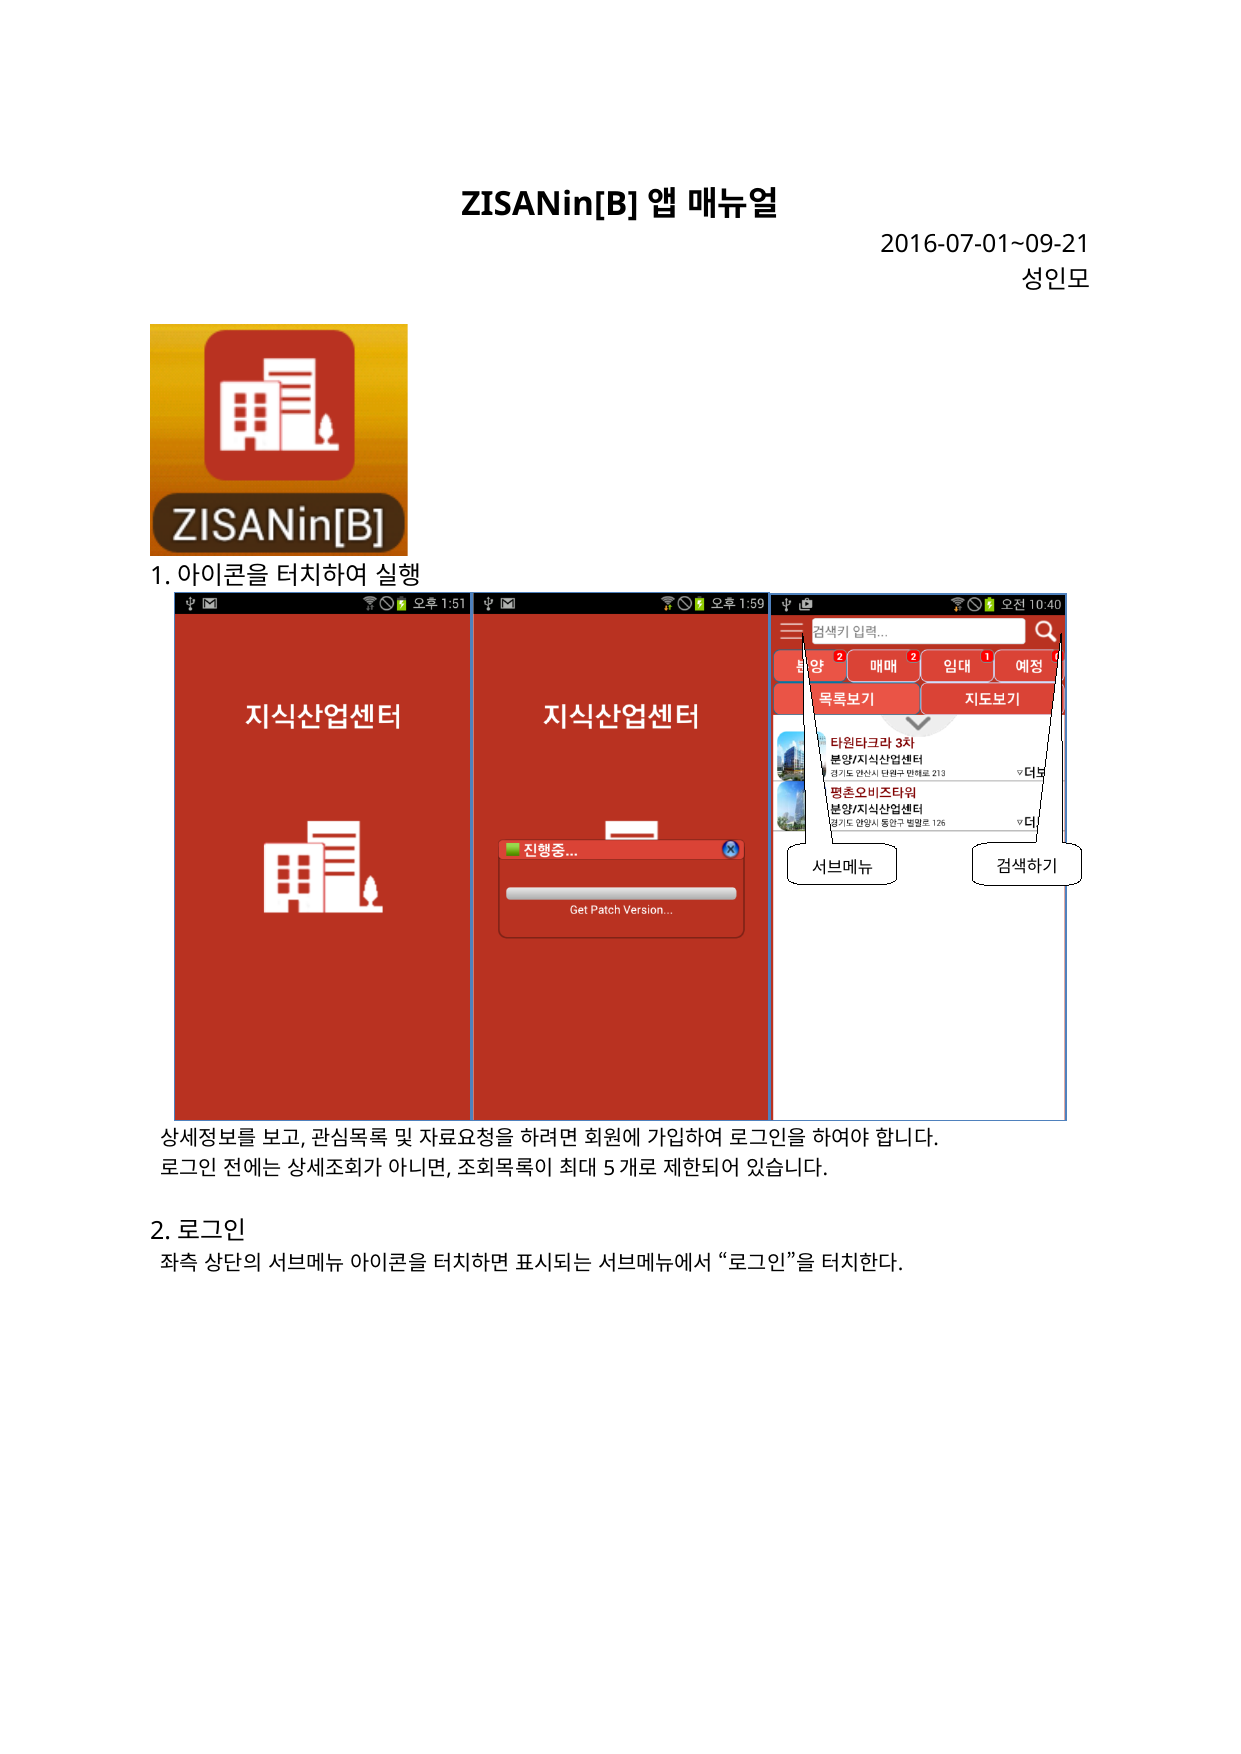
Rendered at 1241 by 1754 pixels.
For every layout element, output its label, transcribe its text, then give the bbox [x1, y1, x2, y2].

text 좌측 상단의 서브메뉴 아이콘을 터치하면 표시되는 서브메뉴에서 “로그인”을 터치한다. [150, 1246, 1090, 1277]
picture [771, 595, 1065, 1120]
text 1. 아이콘을 터치하여 실행 [150, 556, 1090, 592]
picture [473, 593, 768, 1120]
picture [150, 324, 408, 556]
text 2016-07-01~09-21 [150, 226, 1090, 260]
text 2. 로그인 [150, 1210, 1090, 1246]
text 로그인 전에는 상세조회가 아니면, 조회목록이 최대 5개로 제한되어 있습니다. [150, 1151, 1090, 1182]
text 성인모 [150, 260, 1090, 296]
picture [175, 593, 470, 1120]
text 상세정보를 보고, 관심목록 및 자료요청을 하려면 회원에 가입하여 로그인을 하여야 합니다. [150, 1121, 1090, 1151]
text ZISANin[B] 앱 매뉴얼 [150, 177, 1090, 226]
